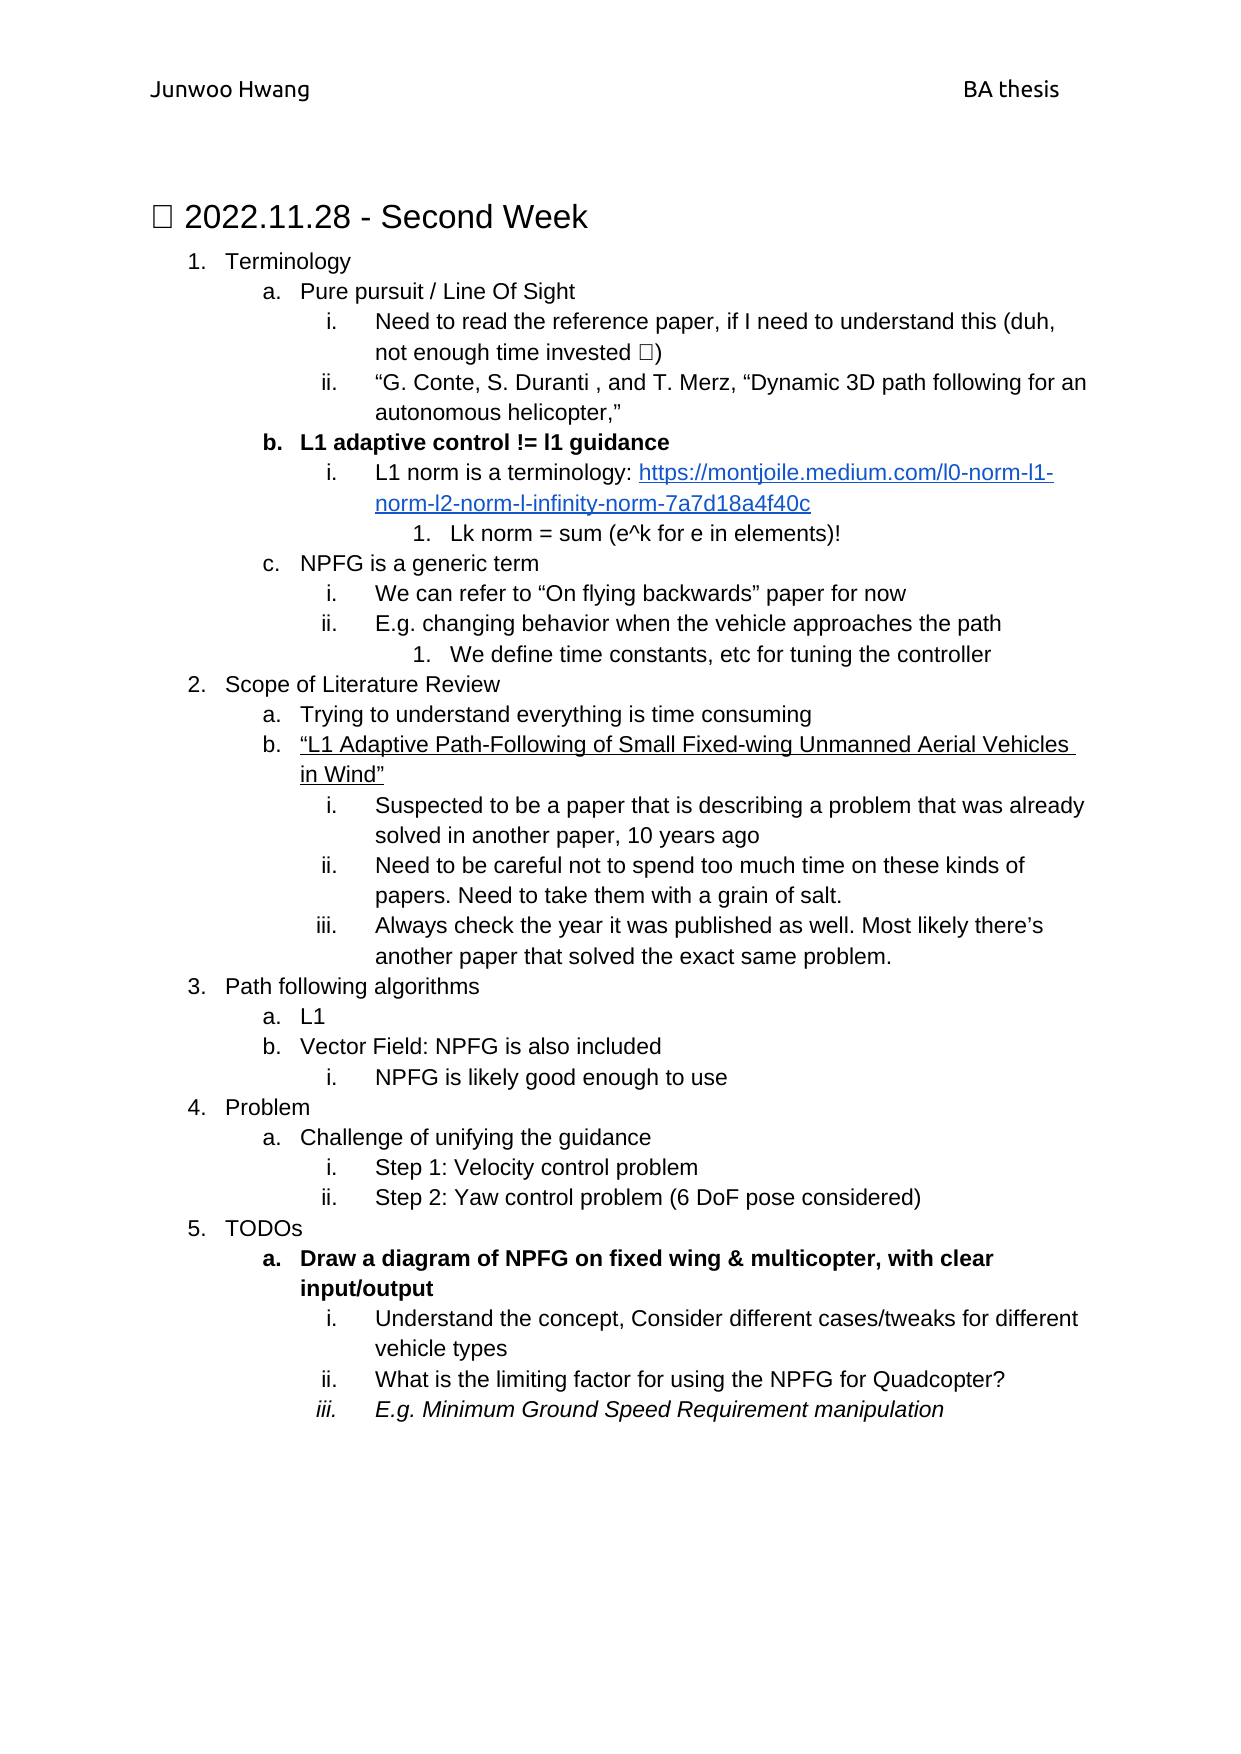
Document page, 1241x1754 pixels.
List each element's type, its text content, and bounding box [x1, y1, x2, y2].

list We define time constants, etc for tuning the controller [412, 641, 1090, 667]
list Understand the concept, Consider different cases/tweaks for different vehicle types [337, 1305, 1090, 1362]
list Pure pursuit / Line Of Sight [262, 278, 1090, 304]
list NPFG is likely good enough to use [337, 1063, 1090, 1090]
list Scope of Literature Review [187, 671, 1090, 697]
list Vector Field: NPFG is also included [262, 1033, 1090, 1059]
list Step 1: Velocity control problem [337, 1154, 1090, 1180]
list Path following algorithms [187, 973, 1090, 999]
list Need to read the reference paper, if I need to understand this (duh, not enough time invested 🤦) [337, 308, 1090, 365]
list L1 adaptive control != l1 guidance [262, 429, 1090, 455]
list Lk norm = sum (e^k for e in elements)! [412, 520, 1090, 546]
list E.g. changing behavior when the vehicle approaches the path [337, 610, 1090, 637]
list Challenge of unifying the guidance [262, 1124, 1090, 1150]
list Suspected to be a paper that is describing a problem that was already solved in another paper, 10 years ago [337, 792, 1090, 848]
list Terminology [187, 248, 1090, 274]
list TODOs [187, 1214, 1090, 1241]
list Need to be careful not to spend too much time on these kinds of papers. Need to take them with a grain of salt. [337, 852, 1090, 908]
list L1 norm is a terminology: https://montjoile.medium.com/l0-norm-l1-norm-l2-norm-l-infinity-norm-7a7d18a4f40c [337, 459, 1090, 516]
list Trying to understand everything is time consuming [262, 701, 1090, 727]
list Problem [187, 1094, 1090, 1120]
list Draw a diagram of NPFG on fixed wing & multicopter, with clear input/output [262, 1245, 1090, 1301]
list NPFG is a generic term [262, 550, 1090, 576]
list Always check the year it was published as well. Most likely there’s another paper that solved the exact same problem. [337, 912, 1090, 969]
list Step 2: Yaw control problem (6 DoF pose considered) [337, 1184, 1090, 1211]
subtitle 🤹 2022.11.28 - Second Week [150, 197, 1090, 235]
list We can refer to “On flying backwards” paper for now [337, 580, 1090, 606]
list E.g. Minimum Ground Speed Requirement manipulation [337, 1396, 1090, 1422]
list L1 [262, 1003, 1090, 1029]
list What is the limiting factor for using the NPFG for Quadcopter? [337, 1366, 1090, 1392]
list “L1 Adaptive Path-Following of Small Fixed-wing Unmanned Aerial Vehicles in Wind” [262, 731, 1090, 788]
list “G. Conte, S. Duranti , and T. Merz, “Dynamic 3D path following for an autonomous helicopter,” [337, 369, 1090, 425]
